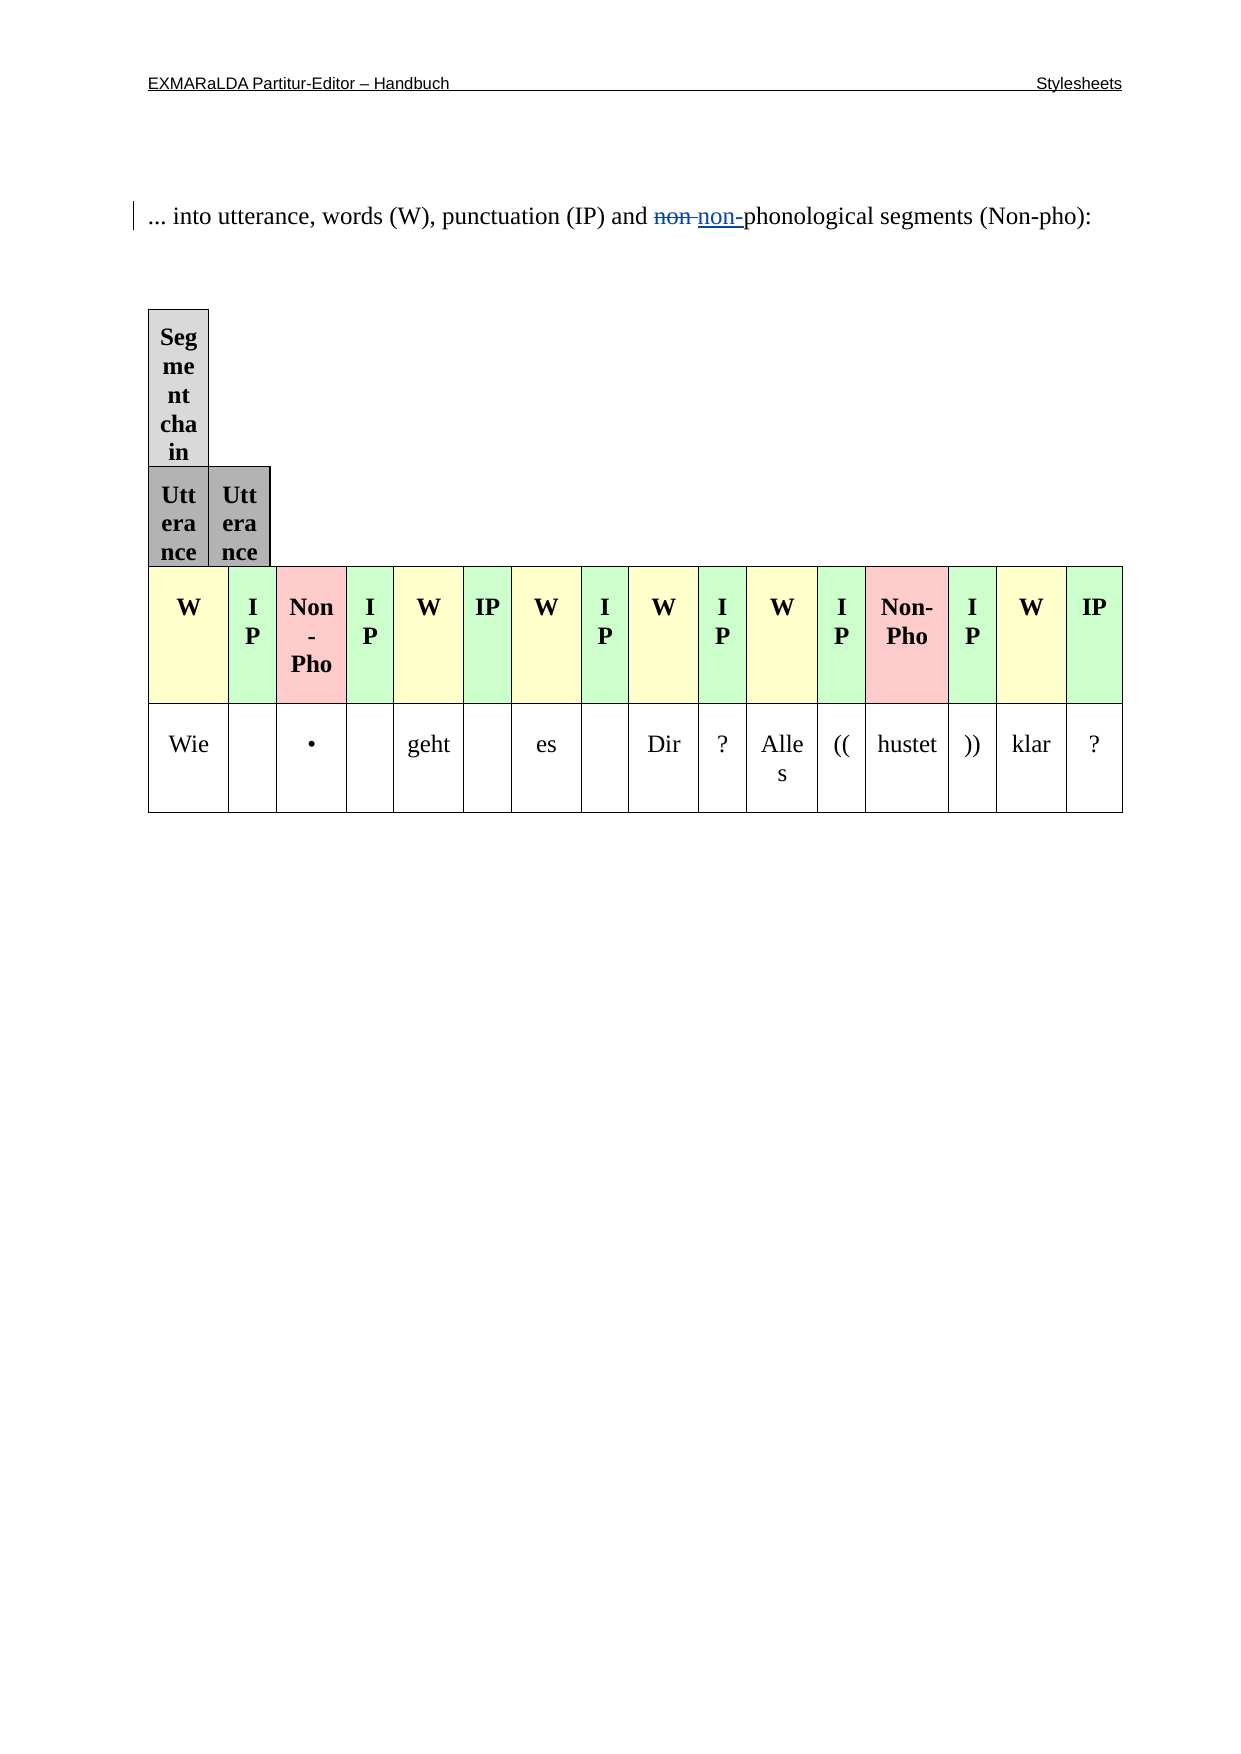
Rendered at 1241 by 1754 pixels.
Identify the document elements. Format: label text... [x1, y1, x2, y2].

table_cell IP [464, 567, 511, 703]
table_cell Non-Pho [866, 567, 948, 703]
table_cell Non-Pho [277, 567, 346, 703]
table_cell (( [818, 704, 865, 812]
table_cell [582, 704, 628, 812]
table_cell Utterance [149, 467, 208, 566]
table_cell W [394, 567, 463, 703]
table_cell [464, 704, 511, 812]
table_cell IP [347, 567, 393, 703]
table_cell W [997, 567, 1066, 703]
table_cell IP [699, 567, 746, 703]
table_cell geht [394, 704, 463, 812]
table_cell W [149, 567, 228, 703]
table_cell IP [582, 567, 628, 703]
table_cell W [512, 567, 581, 703]
table_cell [229, 704, 276, 812]
table_cell es [512, 704, 581, 812]
text ... into utterance, words (W), punctuation (IP) and phonological segments (Non-pho): [148, 201, 1093, 230]
table_cell W [747, 567, 817, 703]
table_cell ? [1067, 704, 1122, 812]
table_cell [347, 704, 393, 812]
table_cell Dir [629, 704, 698, 812]
table_cell Wie [149, 704, 228, 812]
table_header Segment chain [149, 310, 208, 466]
table_cell • [277, 704, 346, 812]
table_cell IP [229, 567, 276, 703]
table_cell IP [818, 567, 865, 703]
table_cell )) [949, 704, 996, 812]
table_cell IP [1067, 567, 1122, 703]
table_cell ? [699, 704, 746, 812]
table_cell Utterance [209, 467, 269, 566]
table_cell W [629, 567, 698, 703]
table_cell Alles [747, 704, 817, 812]
table_cell IP [949, 567, 996, 703]
table_cell hustet [866, 704, 948, 812]
table_cell klar [997, 704, 1066, 812]
